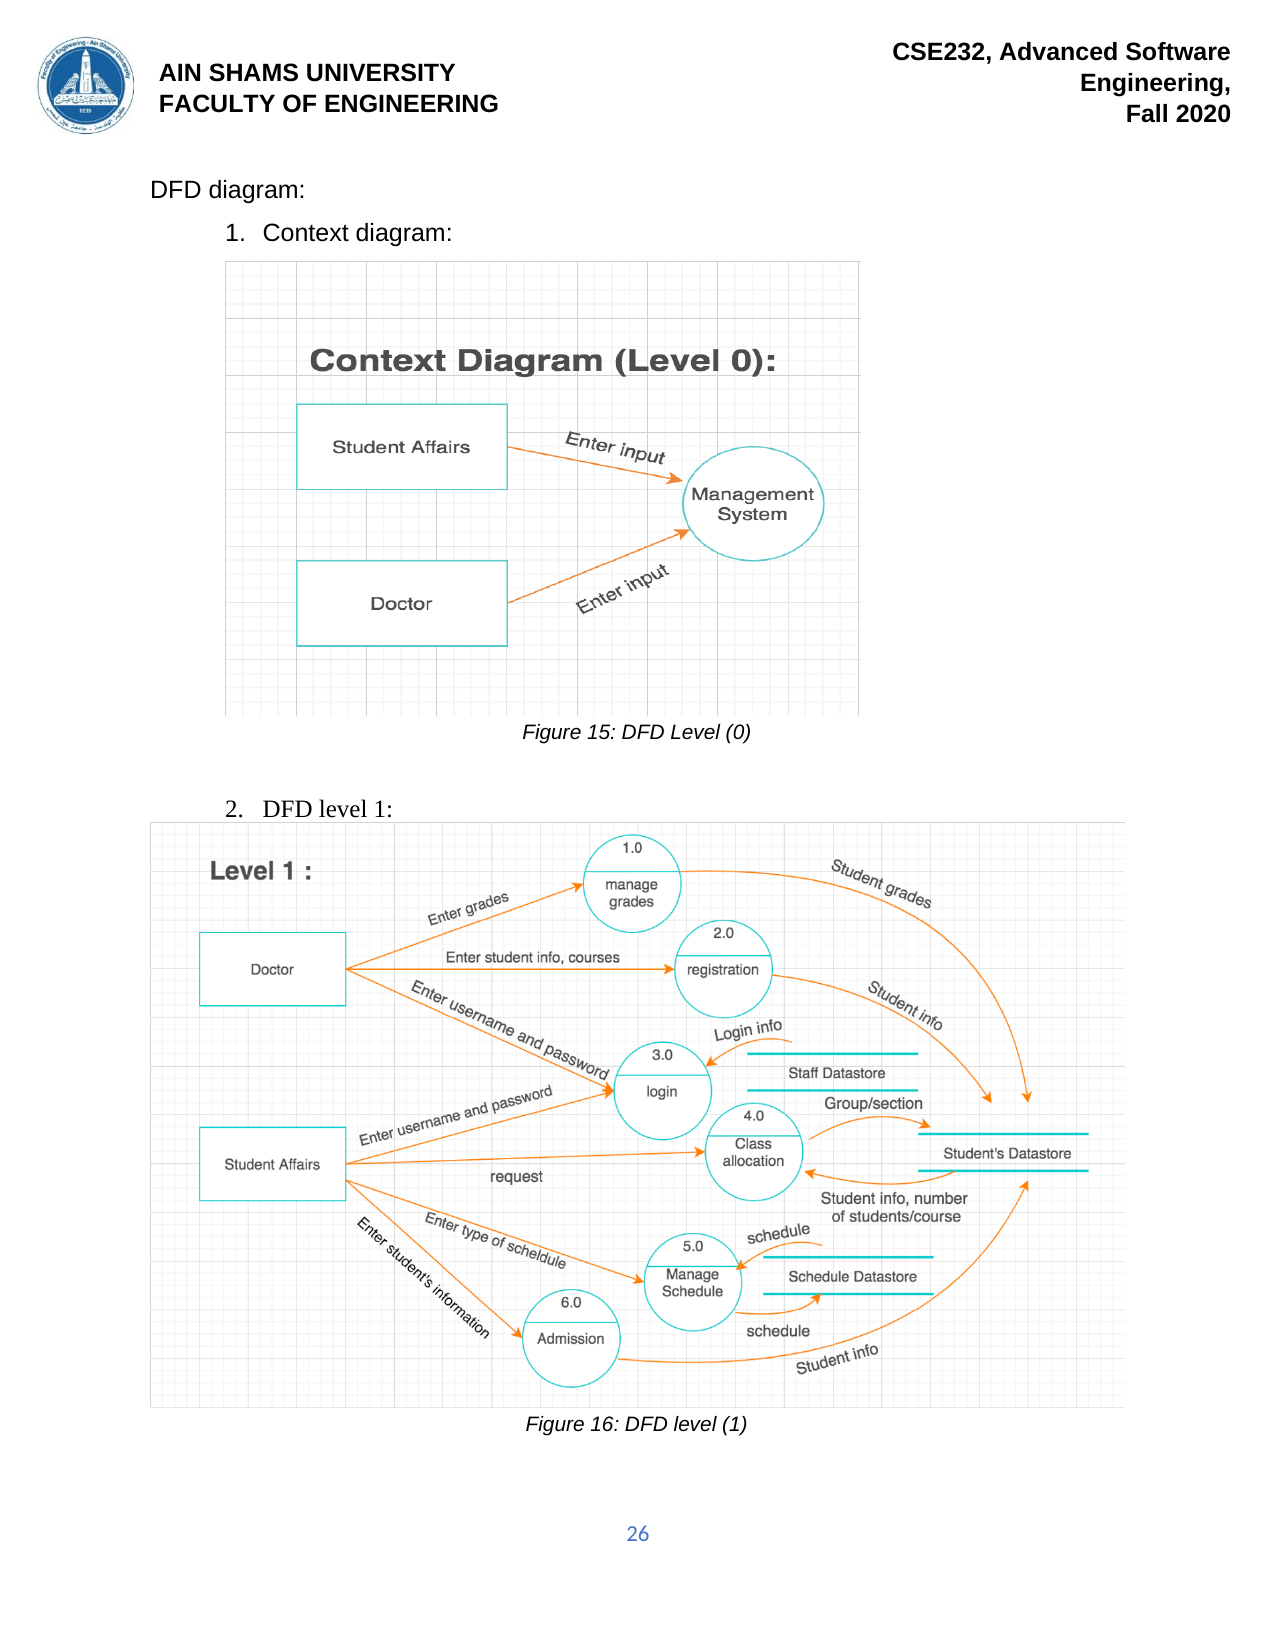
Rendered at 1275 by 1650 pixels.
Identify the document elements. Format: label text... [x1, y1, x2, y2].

picture [225, 261, 861, 716]
list DFD level 1: [225, 794, 1125, 822]
subtitle Figure 16: DFD level (1) [150, 1412, 1125, 1436]
subtitle Figure 15: DFD Level (0) [150, 720, 1125, 744]
picture [150, 822, 1125, 1408]
text DFD diagram: [150, 175, 1125, 204]
list Context diagram: [225, 218, 1125, 247]
picture [36, 36, 135, 135]
